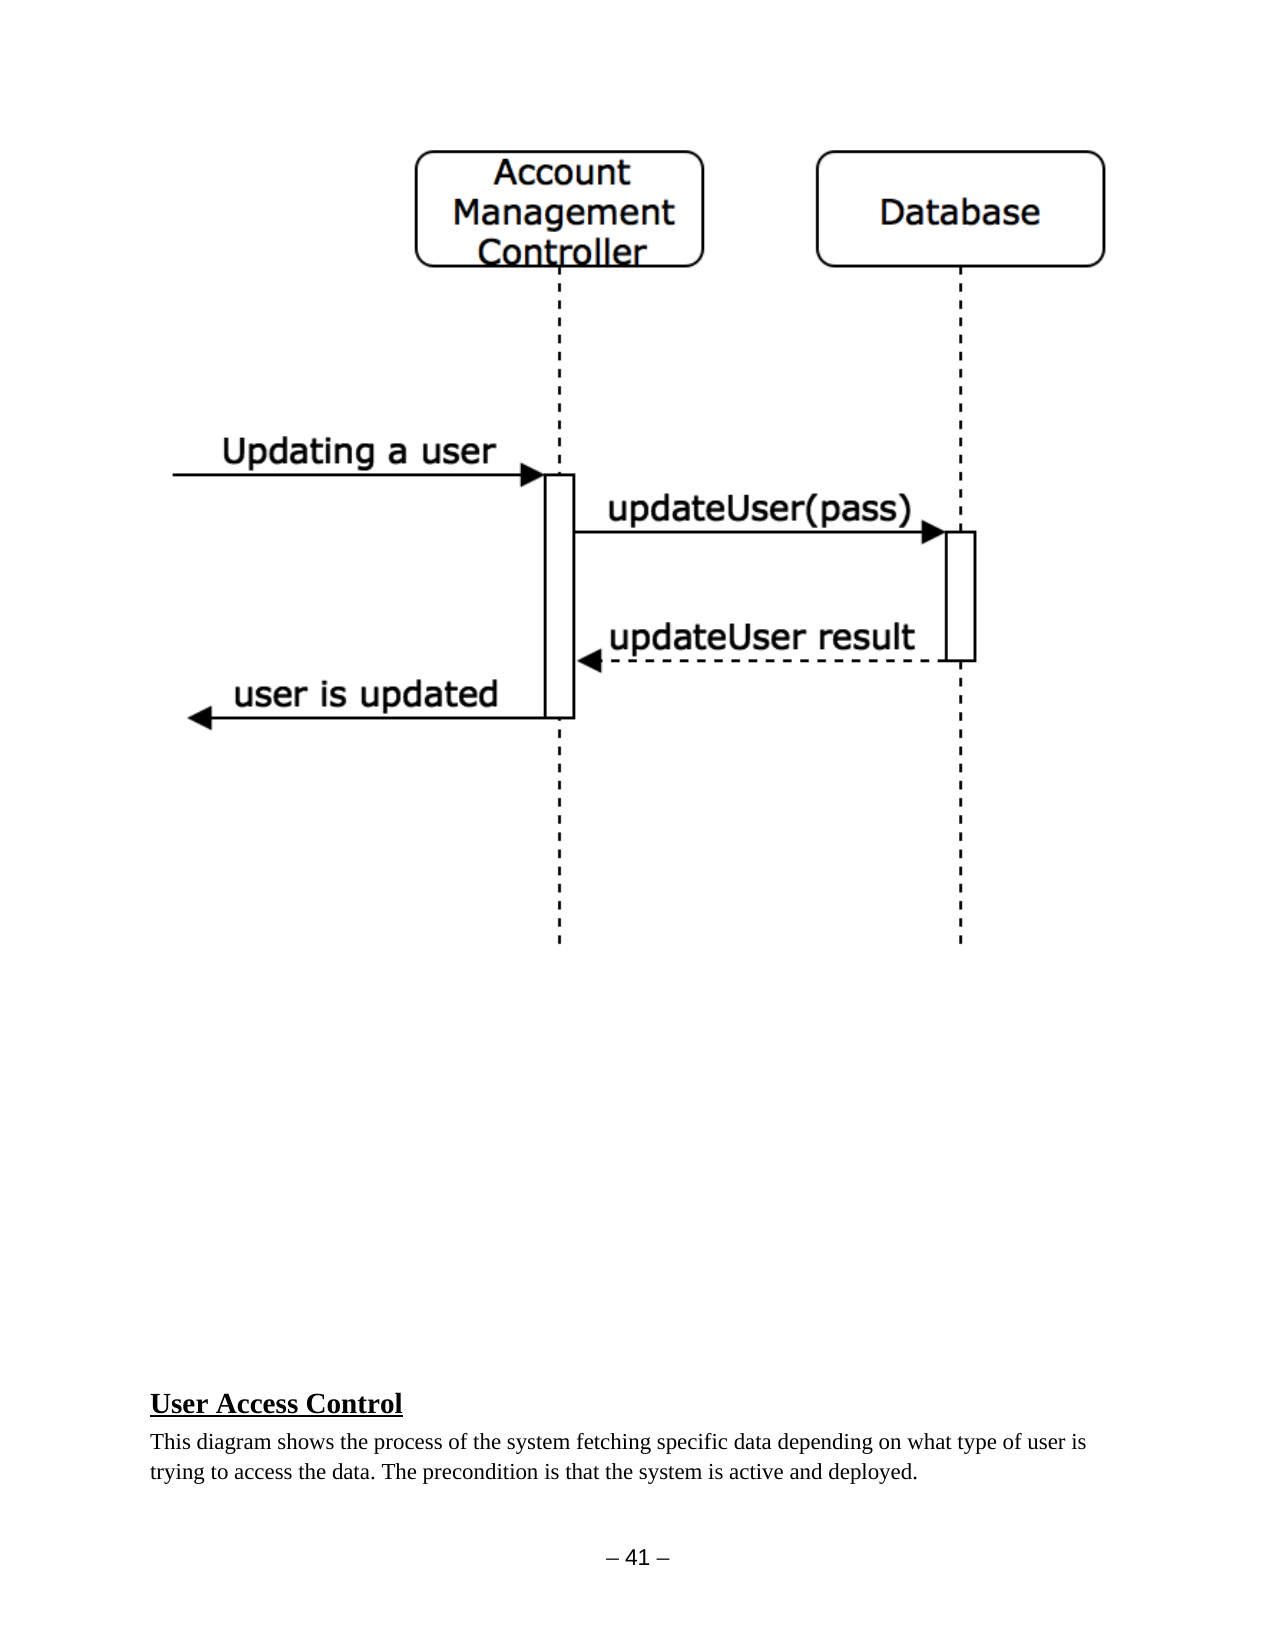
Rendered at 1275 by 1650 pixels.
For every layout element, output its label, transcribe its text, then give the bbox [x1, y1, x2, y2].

picture [150, 150, 1107, 957]
text This diagram shows the process of the system fetching specific data depending on what type of user is trying to access the data. The precondition is that the system is active and deployed. [150, 1428, 1125, 1484]
subtitle User Access Control [150, 1386, 1125, 1420]
